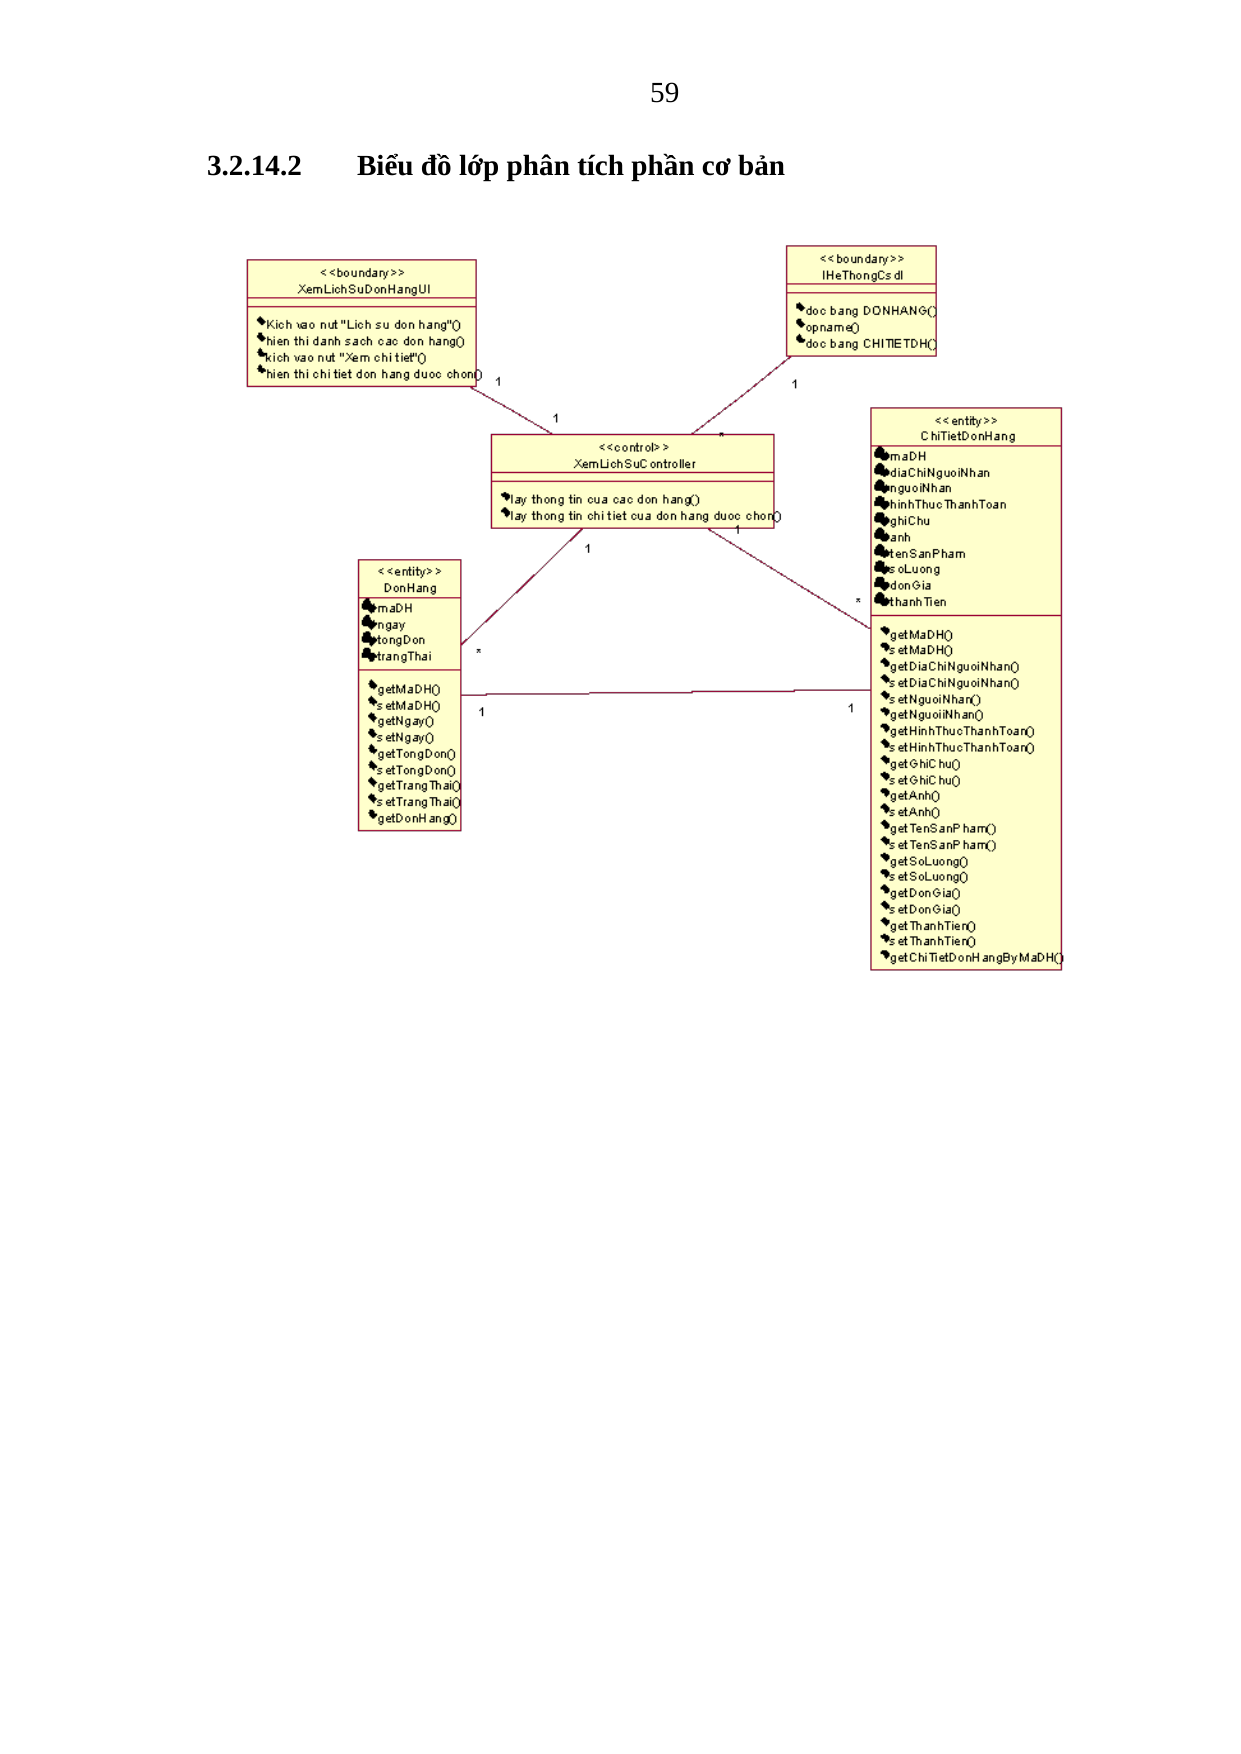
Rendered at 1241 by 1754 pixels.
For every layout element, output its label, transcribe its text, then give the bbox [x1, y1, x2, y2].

picture [206, 210, 1123, 1028]
subtitle Biểu đồ lớp phân tích phần cơ bản [207, 148, 1122, 181]
